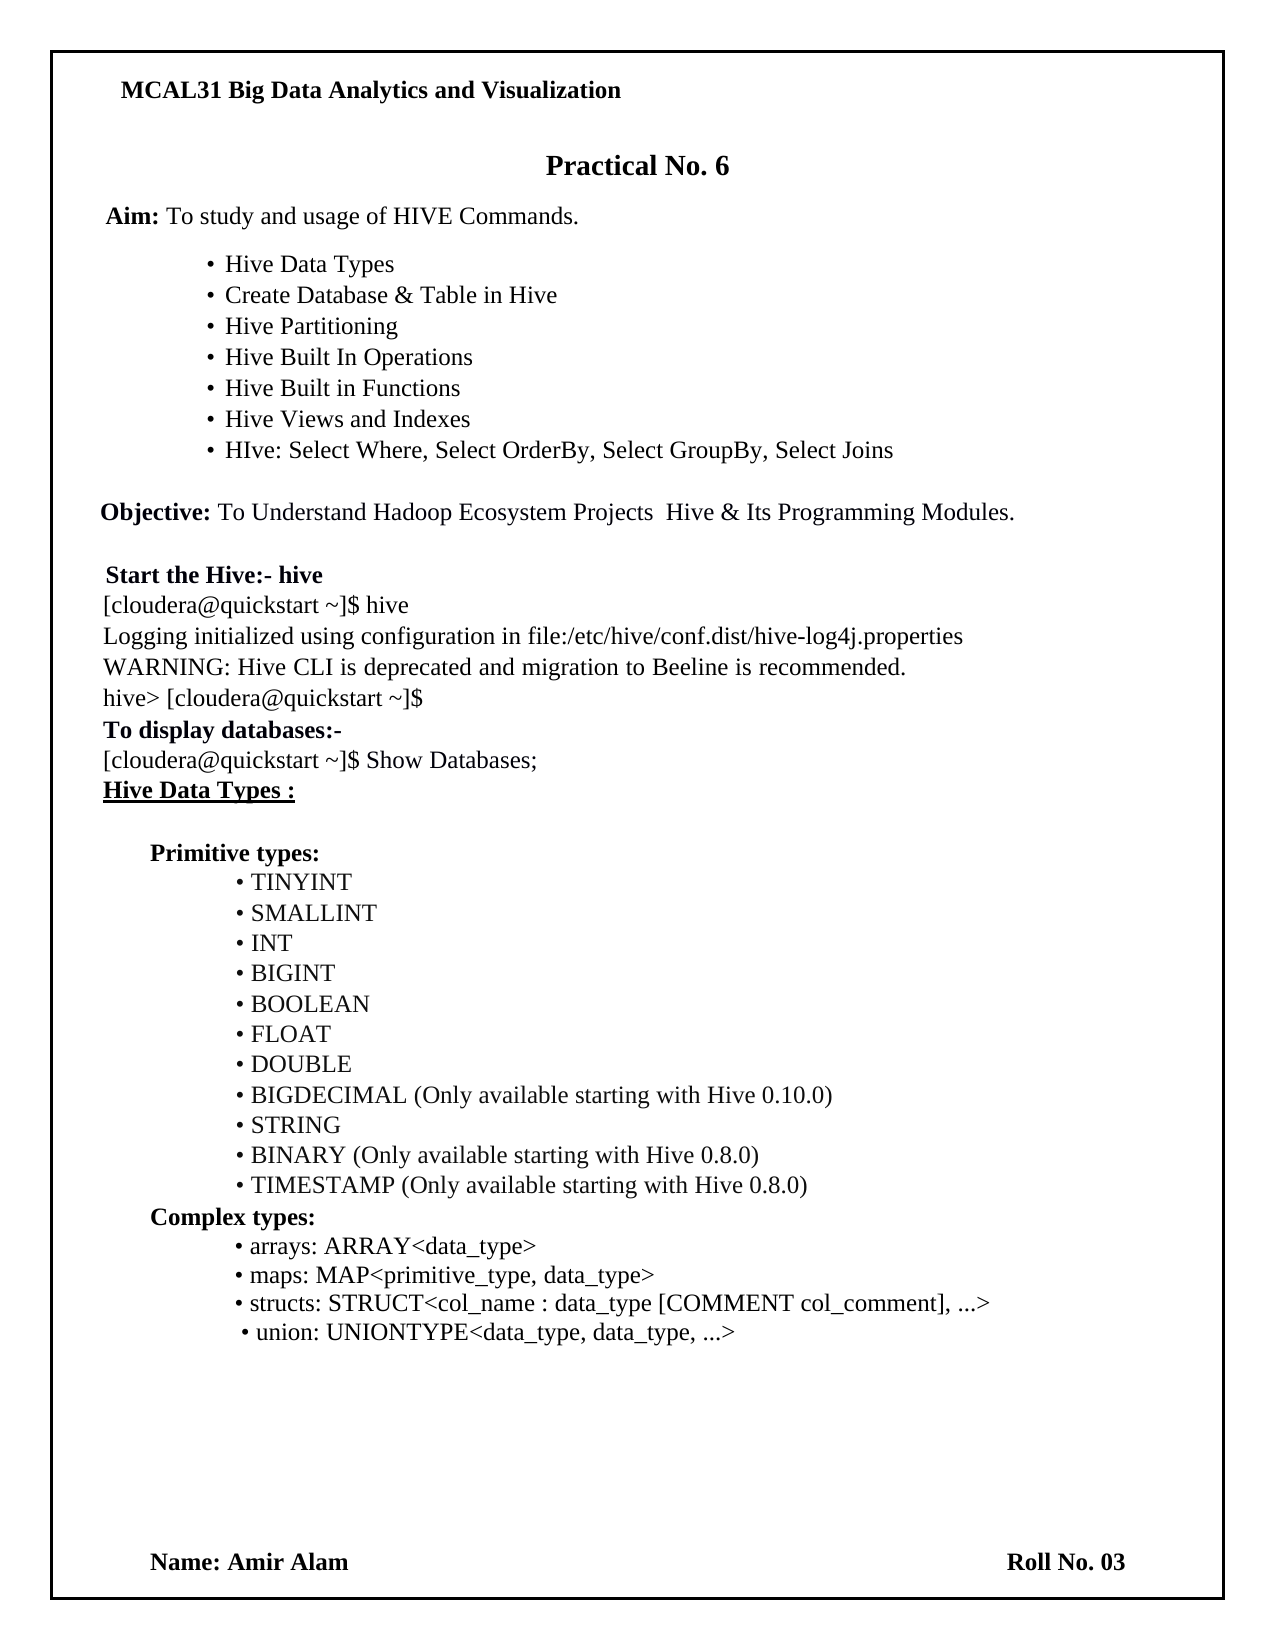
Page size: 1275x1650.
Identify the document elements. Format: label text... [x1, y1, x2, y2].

list TIMESTAMP (Only available starting with Hive 0.8.0) [235, 1171, 1167, 1199]
list Hive Views and Indexes [206, 404, 1167, 433]
text To display databases:- [cloudera@quickstart ~]$ Show Databases; Hive Data Types : [103, 715, 537, 804]
list Hive Built In Operations [206, 342, 1167, 371]
text [cloudera@quickstart ~]$ hive [103, 590, 1167, 619]
list TINYINT [235, 867, 1167, 896]
list FLOAT [235, 1019, 1167, 1048]
text Logging initialized using configuration in file:/etc/hive/conf.dist/hive-log4j.properties WARNING: Hive CLI is deprecated and migration to Beeline is recommended. hive> [cloudera@quickstart ~]$ [103, 621, 963, 712]
list DOUBLE [235, 1049, 1167, 1078]
text Objective: To Understand Hadoop Ecosystem Projects Hive & Its Programming Modules. [100, 497, 1167, 526]
subtitle Complex types: [150, 1202, 1167, 1230]
list structs: STRUCT<col_name : data_type [COMMENT col_comment], ...> [234, 1288, 1167, 1317]
list maps: MAP<primitive_type, data_type> [234, 1260, 1167, 1288]
list Hive Built in Functions [206, 373, 1167, 402]
list Hive Data Types [206, 249, 1167, 278]
list union: UNIONTYPE<data_type, data_type, ...> [241, 1317, 1167, 1346]
list BOOLEAN [235, 989, 1167, 1017]
list BIGINT [235, 958, 1167, 987]
subtitle Primitive types: [150, 838, 1167, 866]
list SMALLINT [235, 898, 1167, 926]
list BINARY (Only available starting with Hive 0.8.0) [235, 1140, 1167, 1169]
list BIGDECIMAL (Only available starting with Hive 0.10.0) [235, 1080, 1167, 1108]
text Start the Hive:- hive [105, 560, 1167, 588]
list Create Database & Table in Hive [206, 280, 1167, 309]
list HIve: Select Where, Select OrderBy, Select GroupBy, Select Joins [206, 435, 1167, 464]
list STRING [235, 1110, 1167, 1139]
text Aim: To study and usage of HIVE Commands. [105, 201, 1167, 229]
list Hive Partitioning [206, 311, 1167, 339]
list INT [235, 928, 1167, 957]
text Practical No. 6 [522, 148, 753, 182]
list arrays: ARRAY<data_type> [234, 1231, 1167, 1260]
